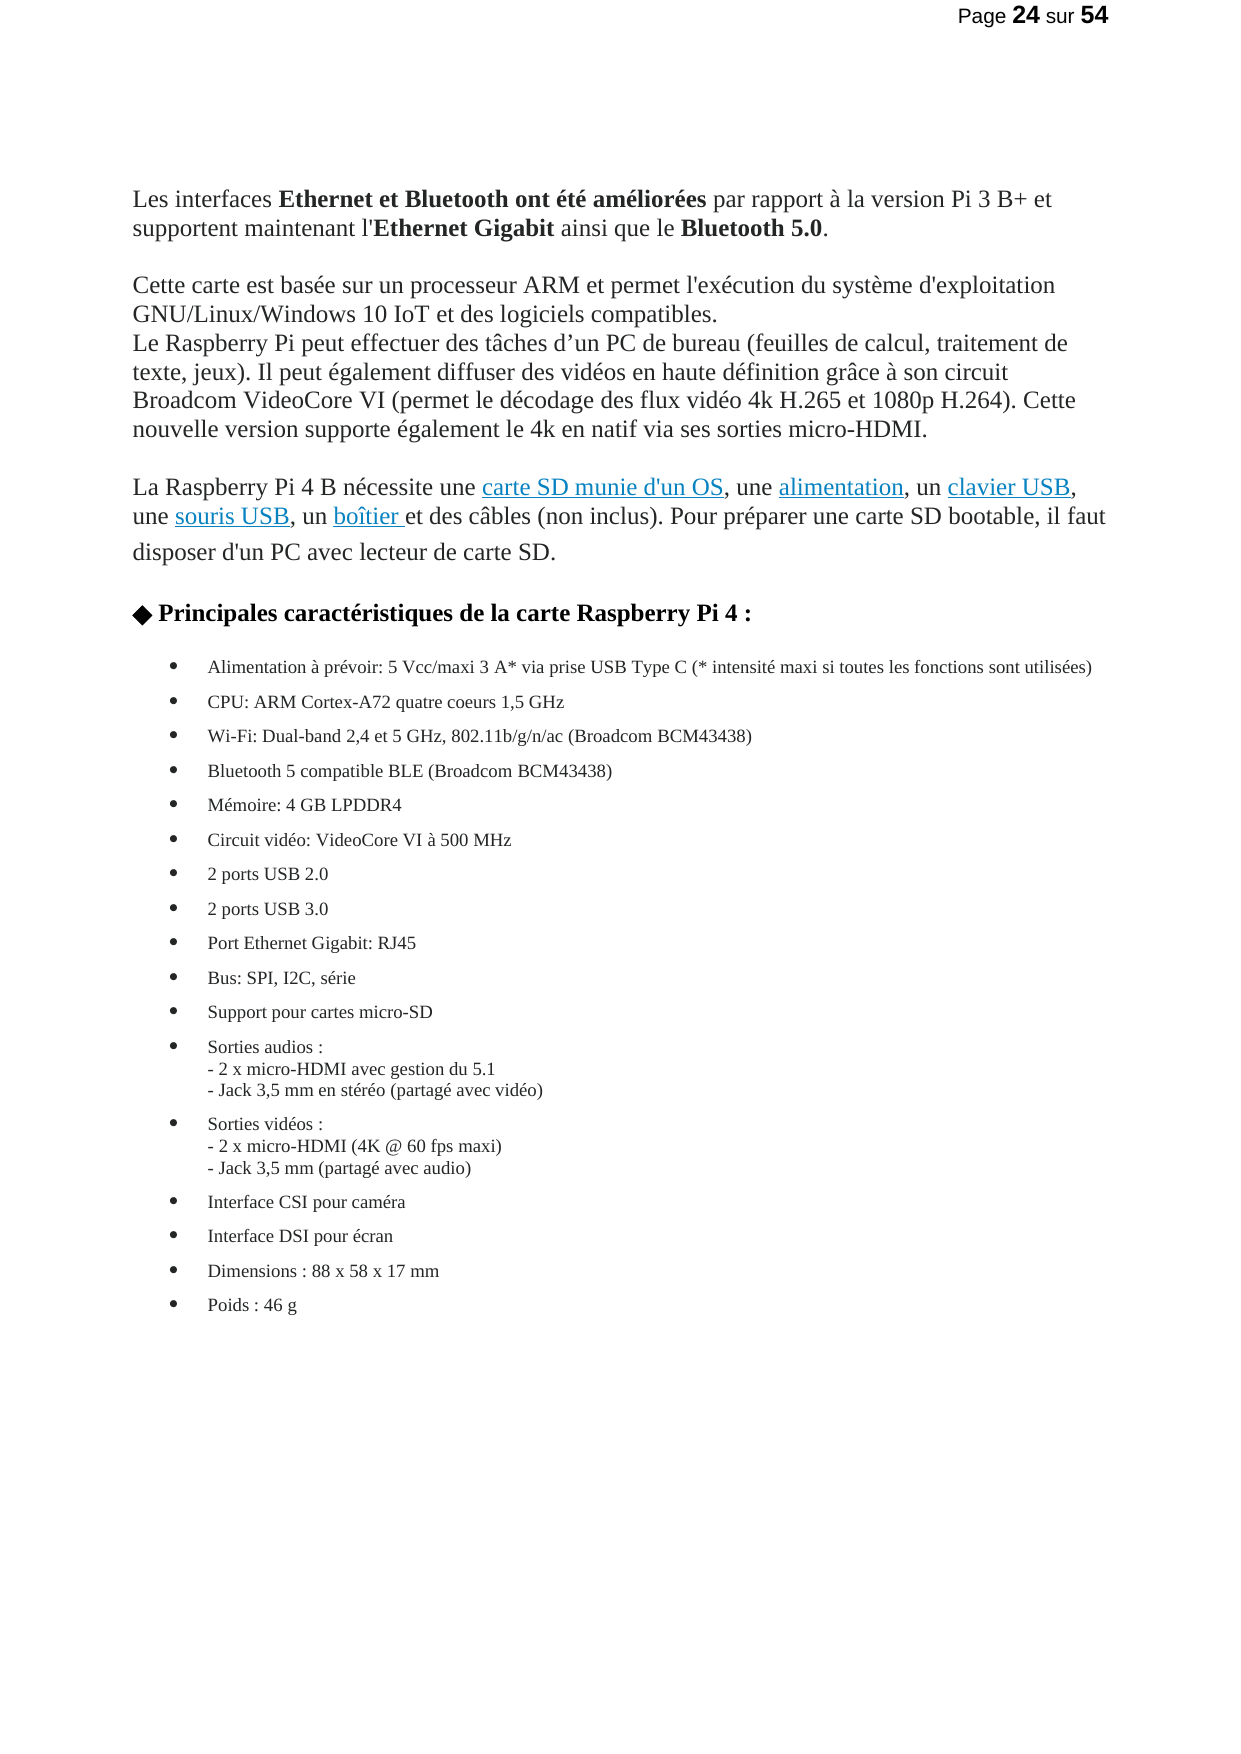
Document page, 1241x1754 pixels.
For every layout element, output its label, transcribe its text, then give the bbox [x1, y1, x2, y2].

text Les interfaces Ethernet et Bluetooth ont été améliorées par rapport à la version Pi 3 B+ et supportent maintenant l'Ethernet Gigabit ainsi que le Bluetooth 5.0. Cette carte est basée sur un processeur ARM et permet l'exécution du système d'exploitation GNU/Linux/Windows 10 IoT et des logiciels compatibles. Le Raspberry Pi peut effectuer des tâches d’un PC de bureau (feuilles de calcul, traitement de texte, jeux). Il peut également diffuser des vidéos en haute définition grâce à son circuit Broadcom VideoCore VI (permet le décodage des flux vidéo 4k H.265 et 1080p H.264). Cette nouvelle version supporte également le 4k en natif via ses sorties micro-HDMI. [132, 184, 1108, 443]
list Bluetooth 5 compatible BLE (Broadcom BCM43438) [170, 760, 1108, 782]
list Mémoire: 4 GB LPDDR4 [170, 794, 1108, 816]
list CPU: ARM Cortex-A72 quatre coeurs 1,5 GHz [170, 691, 1108, 713]
list Sorties vidéos : - 2 x micro-HDMI (4K @ 60 fps maxi) - Jack 3,5 mm (partagé avec audio) [170, 1113, 1108, 1178]
list Alimentation à prévoir: 5 Vcc/maxi 3 A* via prise USB Type C (* intensité maxi si toutes les fonctions sont utilisées) [170, 656, 1108, 678]
list 2 ports USB 3.0 [170, 898, 1108, 920]
list Support pour cartes micro-SD [170, 1001, 1108, 1023]
list Interface CSI pour caméra [170, 1191, 1108, 1213]
text ◆ Principales caractéristiques de la carte Raspberry Pi 4 : [132, 597, 1108, 627]
list Bus: SPI, I2C, série [170, 967, 1108, 989]
text La Raspberry Pi 4 B nécessite une carte SD munie d'un OS, une alimentation, un clavier USB, une souris USB, un boîtier et des câbles (non inclus). Pour préparer une carte SD bootable, il faut disposer d'un PC avec lecteur de carte SD. [132, 472, 1108, 568]
list Circuit vidéo: VideoCore VI à 500 MHz [170, 829, 1108, 851]
list Wi-Fi: Dual-band 2,4 et 5 GHz, 802.11b/g/n/ac (Broadcom BCM43438) [170, 725, 1108, 747]
list Poids : 46 g [170, 1294, 1108, 1316]
list Dimensions : 88 x 58 x 17 mm [170, 1260, 1108, 1282]
list 2 ports USB 2.0 [170, 863, 1108, 885]
list Sorties audios : - 2 x micro-HDMI avec gestion du 5.1 - Jack 3,5 mm en stéréo (partagé avec vidéo) [170, 1036, 1108, 1101]
list Port Ethernet Gigabit: RJ45 [170, 932, 1108, 954]
list Interface DSI pour écran [170, 1225, 1108, 1247]
